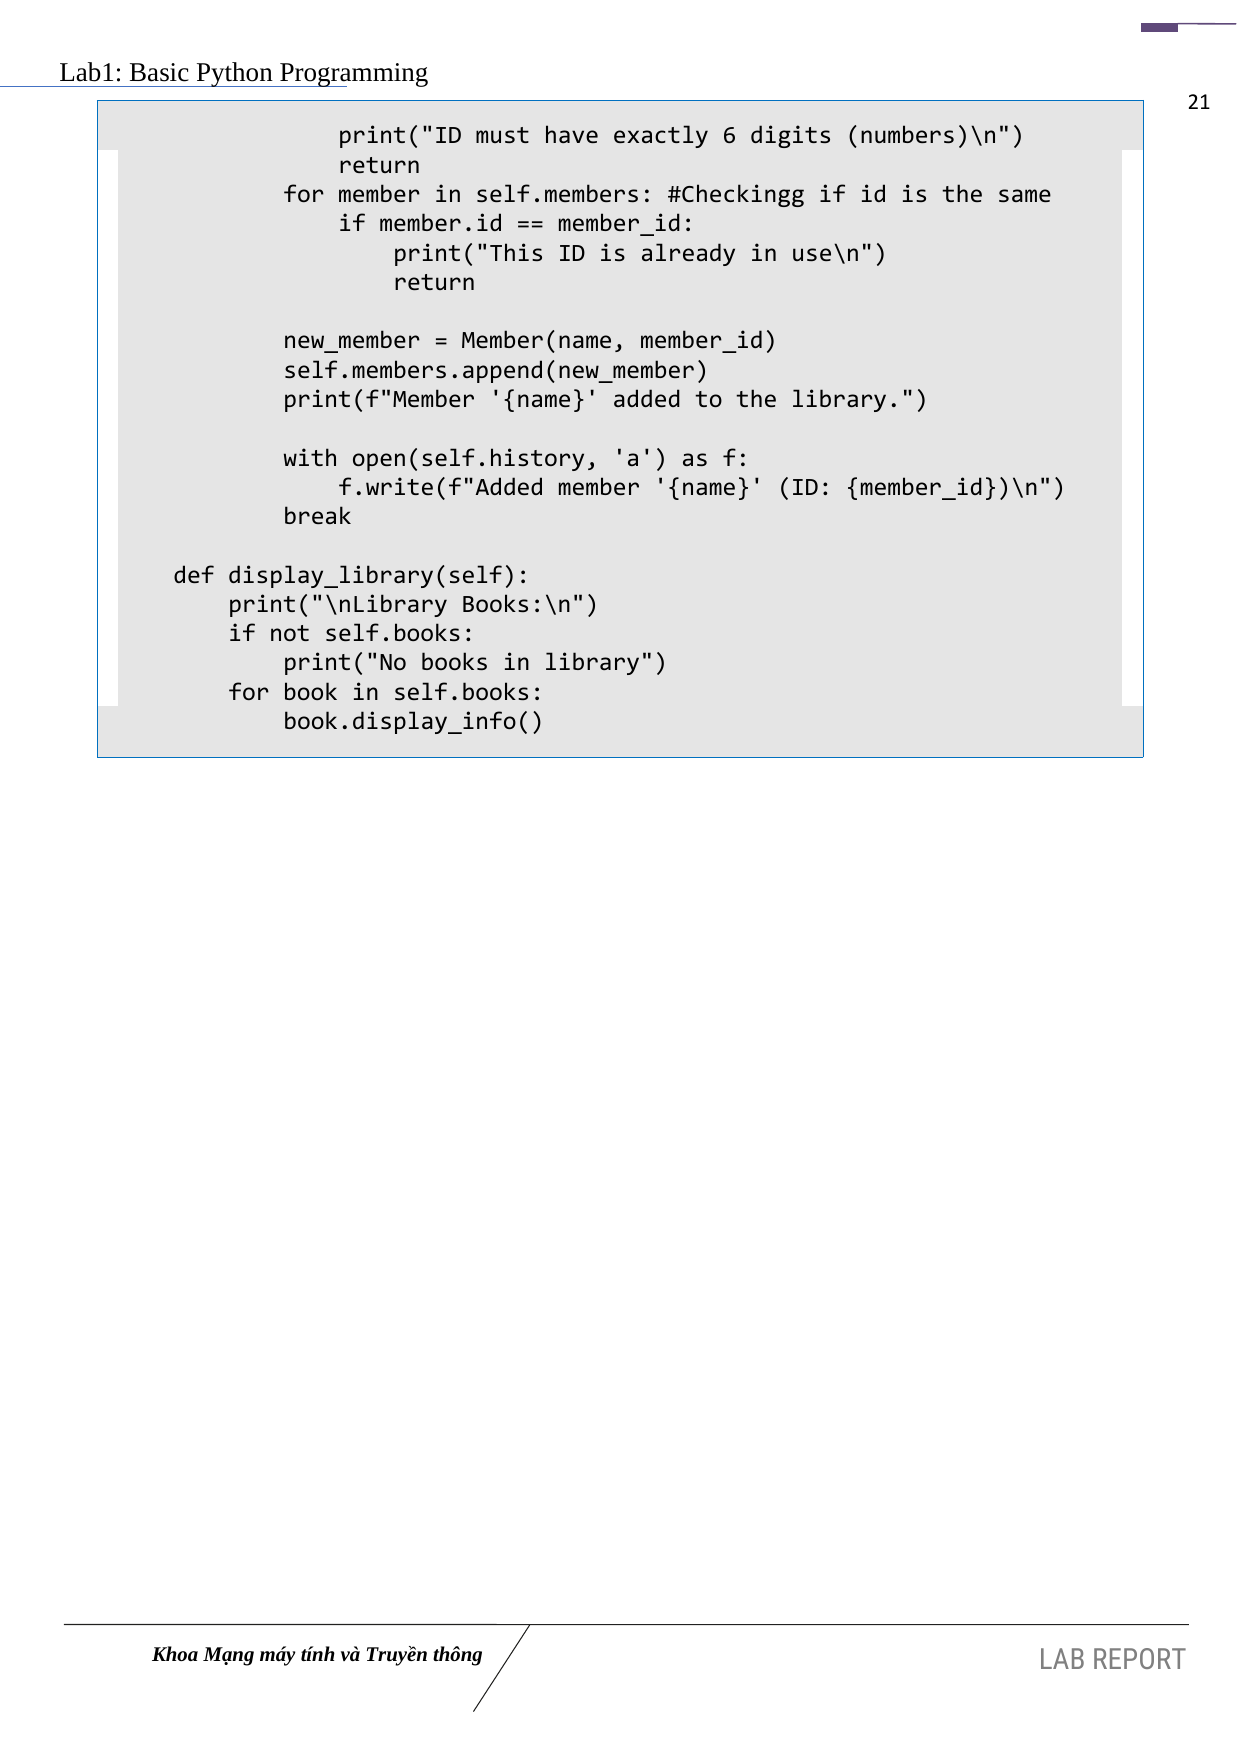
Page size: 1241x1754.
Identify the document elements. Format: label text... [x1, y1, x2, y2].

text break [118, 502, 1122, 531]
text f.write(f"Added member '{name}' (ID: {member_id})\n") [118, 472, 1122, 502]
text self.members.append(new_member) [118, 355, 1122, 384]
text return [118, 267, 1122, 297]
text if not self.books: [118, 619, 1122, 648]
text return [118, 150, 1122, 180]
text print("No books in library") [118, 648, 1122, 677]
text print("\nLibrary Books:\n") [118, 589, 1122, 619]
text new_member = Member(name, member_id) [118, 326, 1122, 355]
text print(f"Member '{name}' added to the library.") [118, 384, 1122, 414]
text for member in self.members: #Checkingg if id is the same [118, 180, 1122, 209]
text if member.id == member_id: [118, 209, 1122, 238]
text print("ID must have exactly 6 digits (numbers)\n") [98, 101, 1143, 150]
text def display_library(self): [118, 560, 1122, 589]
text book.display_info() [98, 685, 1143, 757]
text with open(self.history, 'a') as f: [118, 443, 1122, 472]
text print("This ID is already in use\n") [118, 238, 1122, 267]
